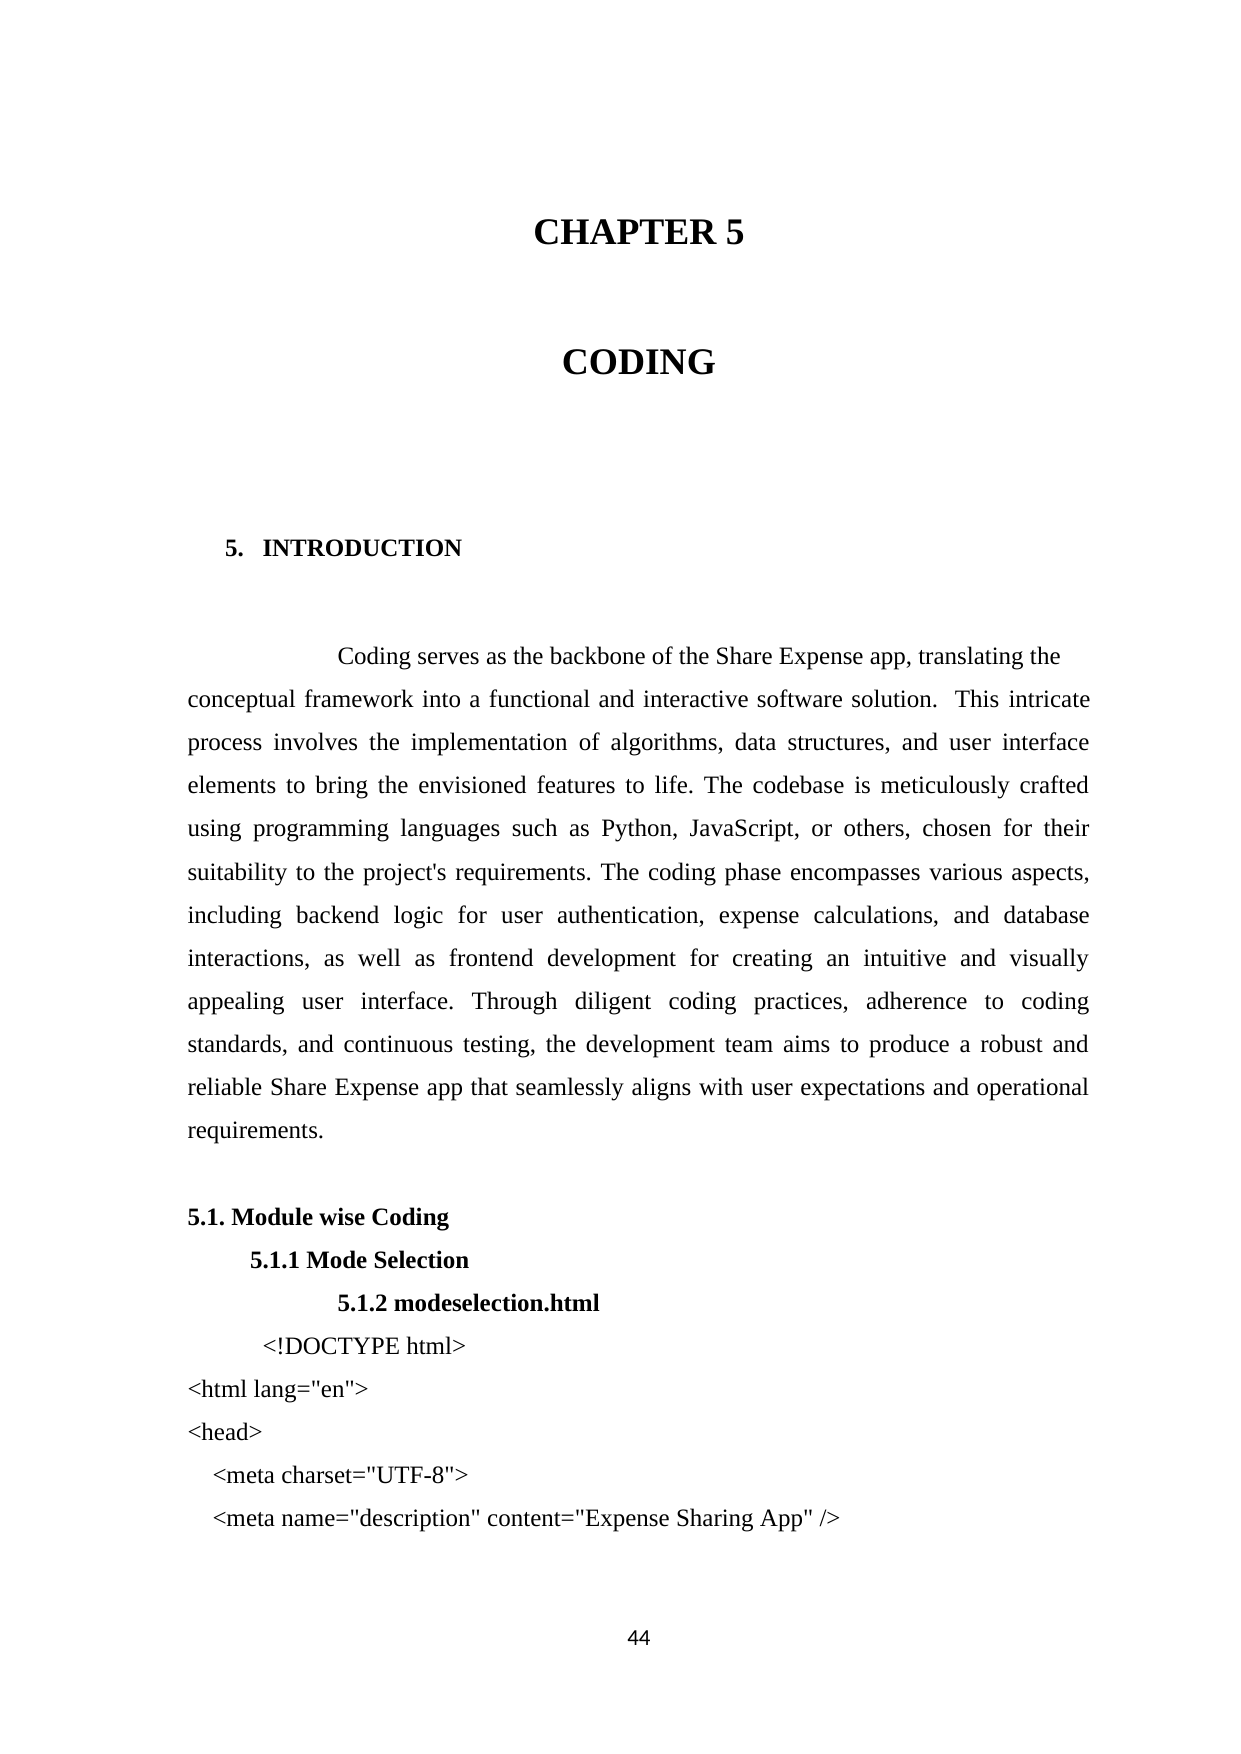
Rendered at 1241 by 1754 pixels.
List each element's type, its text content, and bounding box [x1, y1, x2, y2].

list 5.1.2 modeselection.html [337, 1288, 1090, 1317]
text conceptual framework into a functional and interactive software solution. This intricate process involves the implementation of algorithms, data structures, and user interface elements to bring the envisioned features to life. The codebase is meticulously crafted using programming languages such as Python, JavaScript, or others, chosen for their suitability to the project's requirements. The coding phase encompasses various aspects, including backend logic for user authentication, expense calculations, and database interactions, as well as frontend development for creating an intuitive and visually appealing user interface. Through diligent coding practices, adherence to coding standards, and continuous testing, the development team aims to produce a robust and reliable Share Expense app that seamlessly aligns with user expectations and operational requirements. [187, 684, 1090, 1144]
text 5.1. Module wise Coding [187, 1202, 1090, 1230]
list INTRODUCTION [225, 533, 1090, 562]
text <meta name="description" content="Expense Sharing App" /> [187, 1503, 1090, 1532]
list Coding serves as the backbone of the Share Expense app, translating the [337, 641, 1090, 670]
text <meta charset="UTF-8"> [187, 1460, 1090, 1489]
text <html lang="en"> [187, 1374, 1090, 1403]
text 5.1.1 Mode Selection [187, 1245, 1090, 1273]
text CHAPTER 5 [187, 210, 1090, 253]
text <!DOCTYPE html> [187, 1331, 1090, 1360]
text <head> [187, 1417, 1090, 1446]
text CODING [187, 339, 1090, 382]
